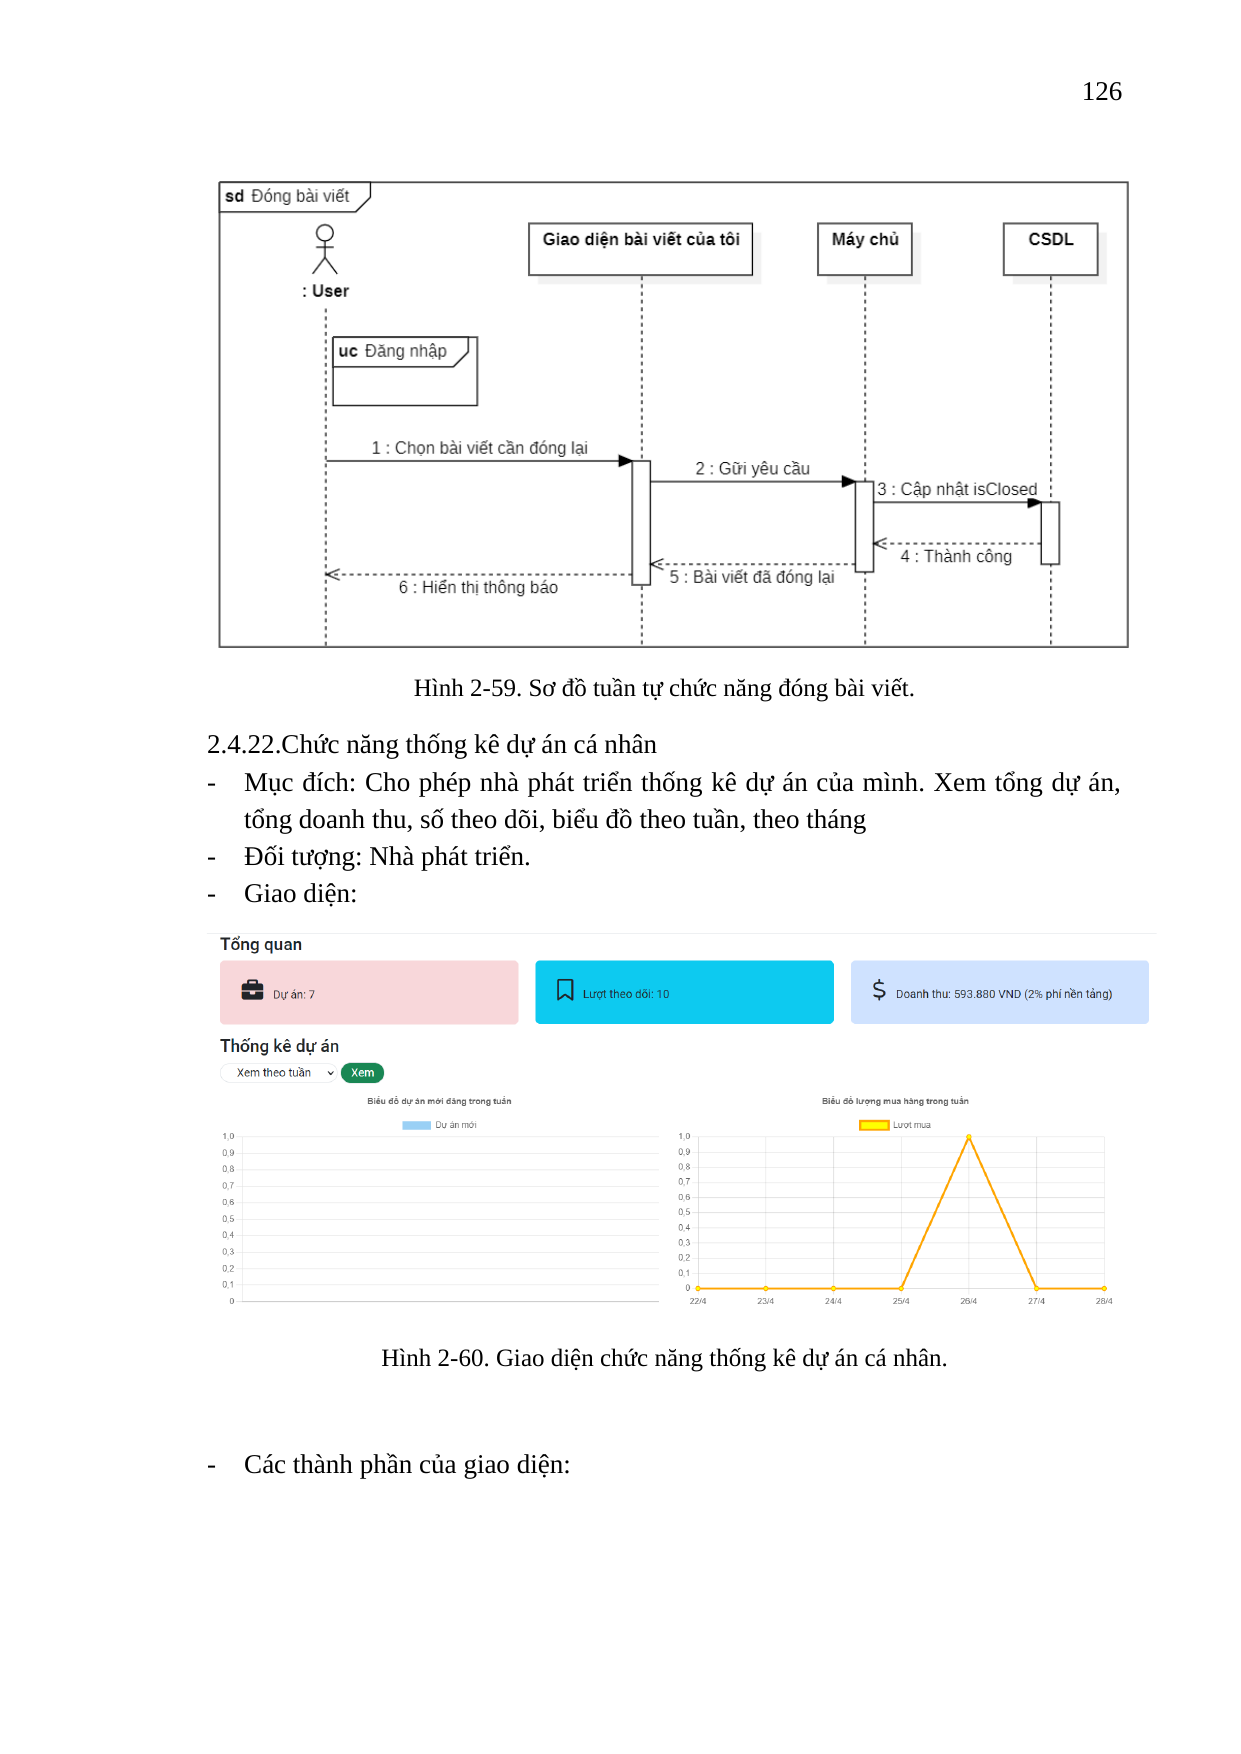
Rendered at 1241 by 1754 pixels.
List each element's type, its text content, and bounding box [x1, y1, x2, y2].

list Đối tượng: Nhà phát triển. [207, 840, 1122, 871]
text Hình 2-59. Sơ đồ tuần tự chức năng đóng bài viết. [207, 673, 1122, 702]
list Giao diện: [207, 877, 1122, 909]
subtitle Chức năng thống kê dự án cá nhân [207, 728, 1122, 759]
list Mục đích: Cho phép nhà phát triển thống kê dự án của mình. Xem tổng dự án, tổng doanh thu, số theo dõi, biểu đồ theo tuần, theo tháng [207, 766, 1122, 834]
picture [206, 177, 1138, 651]
text Hình 2-60. Giao diện chức năng thống kê dự án cá nhân. [207, 1343, 1122, 1372]
picture [206, 931, 1157, 1321]
list Các thành phần của giao diện: [207, 1449, 1122, 1480]
